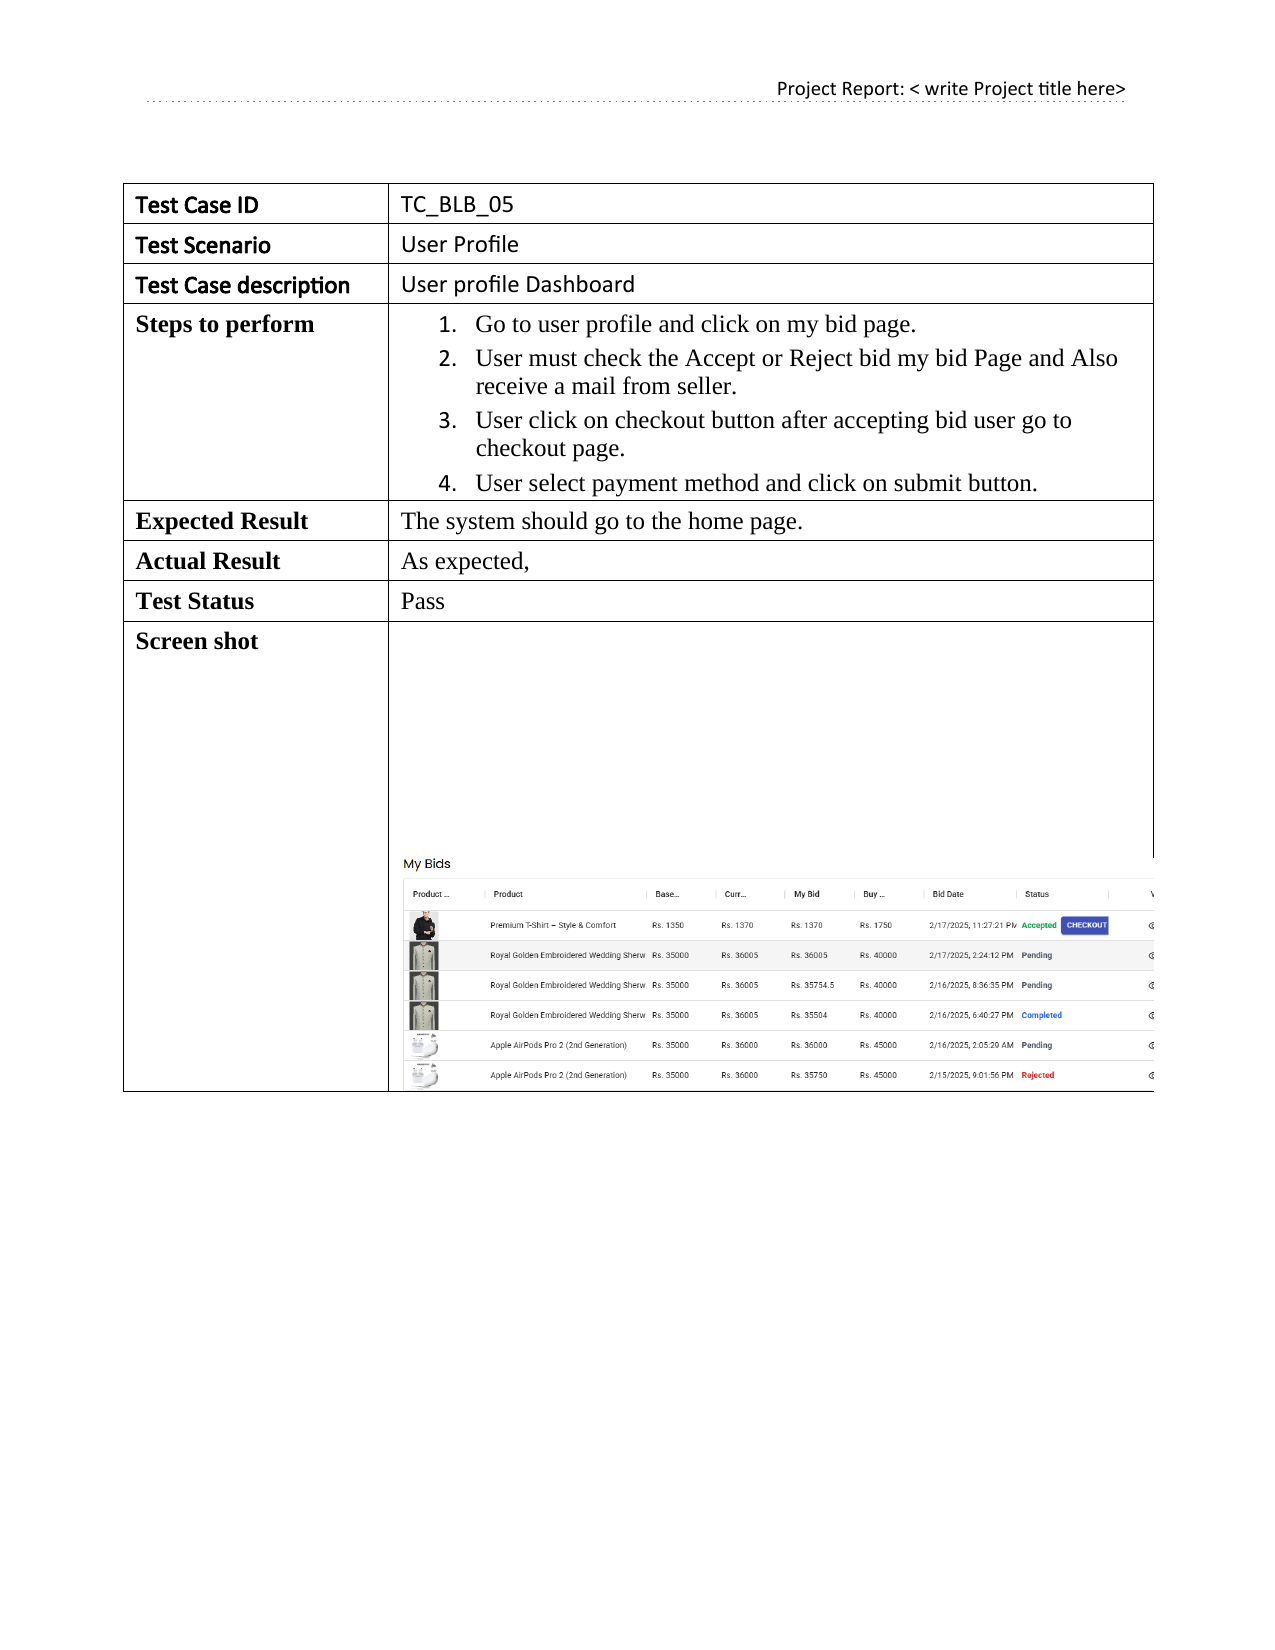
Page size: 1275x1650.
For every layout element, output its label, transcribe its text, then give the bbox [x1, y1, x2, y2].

table_cell User profile Dashboard [389, 264, 1153, 303]
table_cell Go to user profile and click on my bid page. User must check the Accept or Reject bid my bid Page and Also receive a mail from seller. User click on checkout button after accepting bid user go to checkout page. User select payment method and click on submit button. [389, 304, 1153, 500]
picture [403, 858, 1154, 1091]
table_cell User Profile [389, 224, 1153, 263]
table_cell Expected Result [124, 501, 388, 540]
table_cell Test Scenario [124, 224, 388, 263]
table_cell Test Case description [124, 264, 388, 303]
table_cell The system should go to the home page. [389, 501, 1153, 540]
table_cell Steps to perform [124, 304, 388, 500]
table_cell [389, 622, 1153, 1091]
table_cell As expected, [389, 541, 1153, 580]
table_header Test Case ID [124, 184, 388, 223]
table_cell Screen shot [124, 622, 388, 1091]
table_cell Actual Result [124, 541, 388, 580]
table_cell Test Status [124, 581, 388, 621]
table_header TC_BLB_05 [389, 184, 1153, 223]
table_cell Pass [389, 581, 1153, 621]
